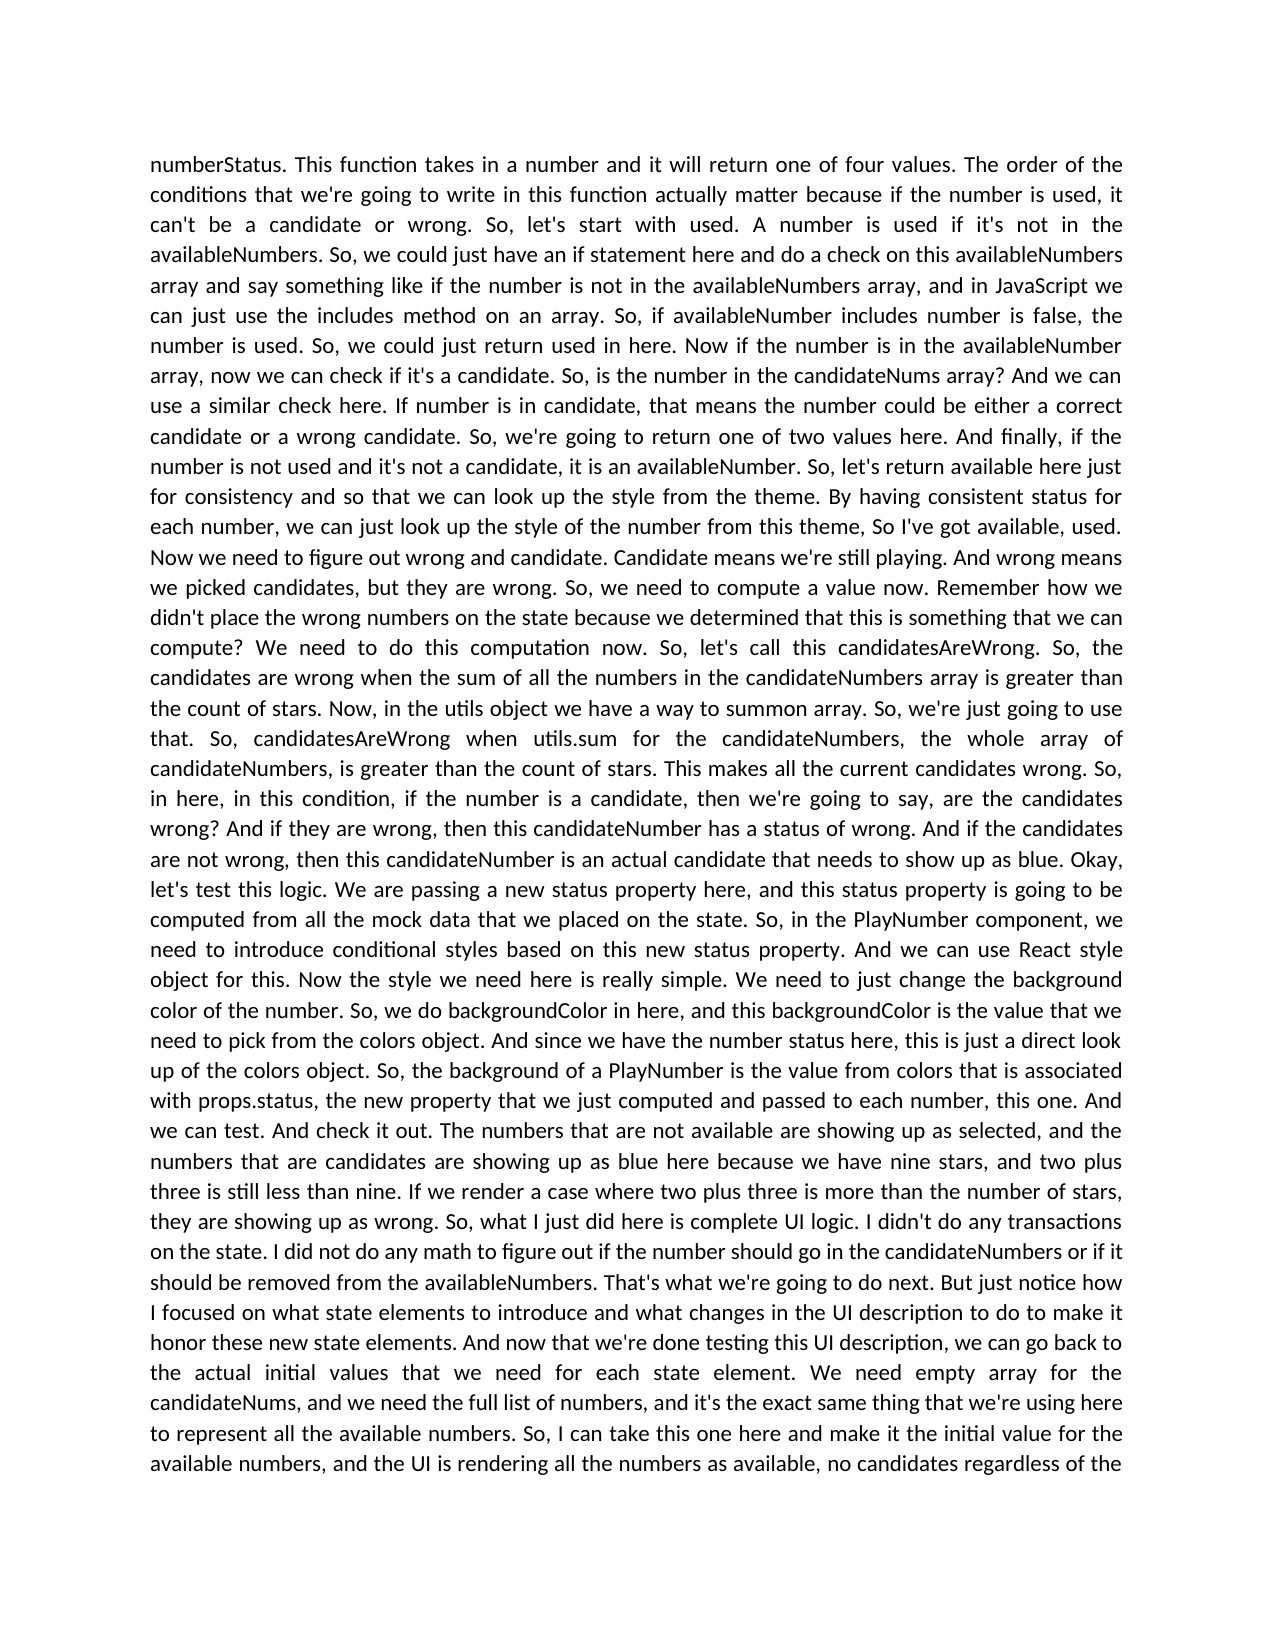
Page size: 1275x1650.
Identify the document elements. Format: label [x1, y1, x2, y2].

text [150, 150, 1125, 1477]
